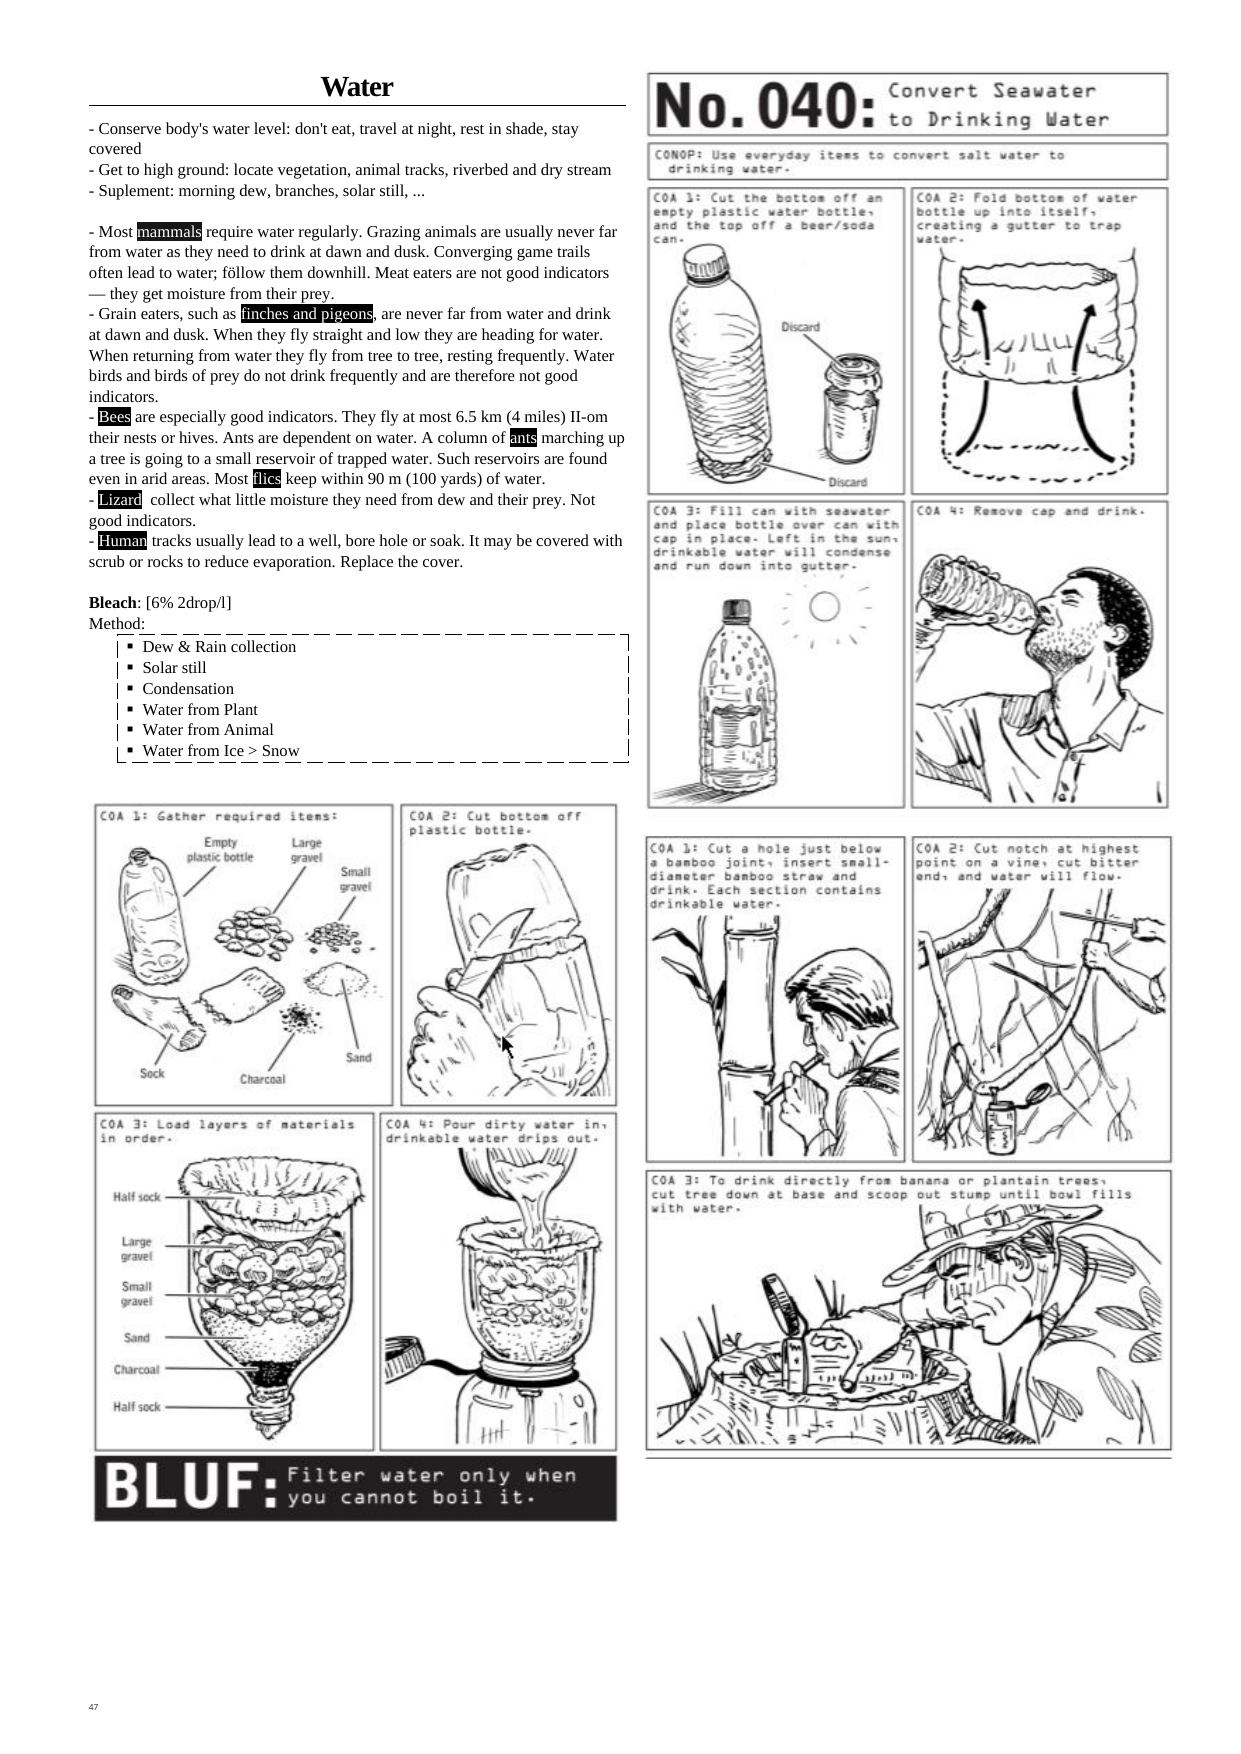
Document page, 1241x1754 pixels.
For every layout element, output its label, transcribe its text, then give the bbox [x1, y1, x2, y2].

text - Bees are especially good indicators. They fly at most 6.5 km (4 miles) II-om their nests or hives. Ants are dependent on water. A column of ants marching up a tree is going to a small reservoir of trapped water. Such reservoirs are found even in arid areas. Most flics keep within 90 m (100 yards) of water. [89, 407, 626, 488]
list Water from Plant [117, 696, 629, 717]
text - Suplement: morning dew, branches, solar still, ... [89, 180, 626, 199]
text - Get to high ground: locate vegetation, animal tracks, riverbed and dry stream [89, 160, 626, 179]
text Bleach: [6% 2drop/l] [89, 593, 626, 612]
text - Lizard collect what little moisture they need from dew and their prey. Not good indicators. [89, 490, 626, 529]
subtitle Water [89, 69, 626, 105]
text - Most mammals require water regularly. Grazing animals are usually never far from water as they need to drink at dawn and dusk. Converging game trails often lead to water; föllow them downhill. Meat eaters are not good indicators — they get moisture from their prey. [89, 222, 626, 303]
text - Grain eaters, such as finches and pigeons, are never far from water and drink at dawn and dusk. When they fly straight and low they are heading for water. When returning from water they fly from tree to tree, resting frequently. Water birds and birds of prey do not drink frequently and are therefore not good indicators. [89, 304, 626, 406]
text Method: [89, 613, 626, 633]
list Condensation [117, 676, 629, 696]
picture [643, 835, 1176, 1459]
text - Human tracks usually lead to a well, bore hole or soak. It may be covered with scrub or rocks to reduce evaporation. Replace the cover. [89, 531, 626, 571]
list Water from Animal [117, 717, 629, 738]
text - Conserve body's water level: don't eat, travel at night, rest in shade, stay covered [89, 118, 626, 158]
picture [643, 69, 1176, 817]
list Water from Ice > Snow [117, 738, 629, 763]
picture [88, 802, 621, 1523]
list Dew & Rain collection [117, 634, 629, 655]
list Solar still [117, 655, 629, 676]
